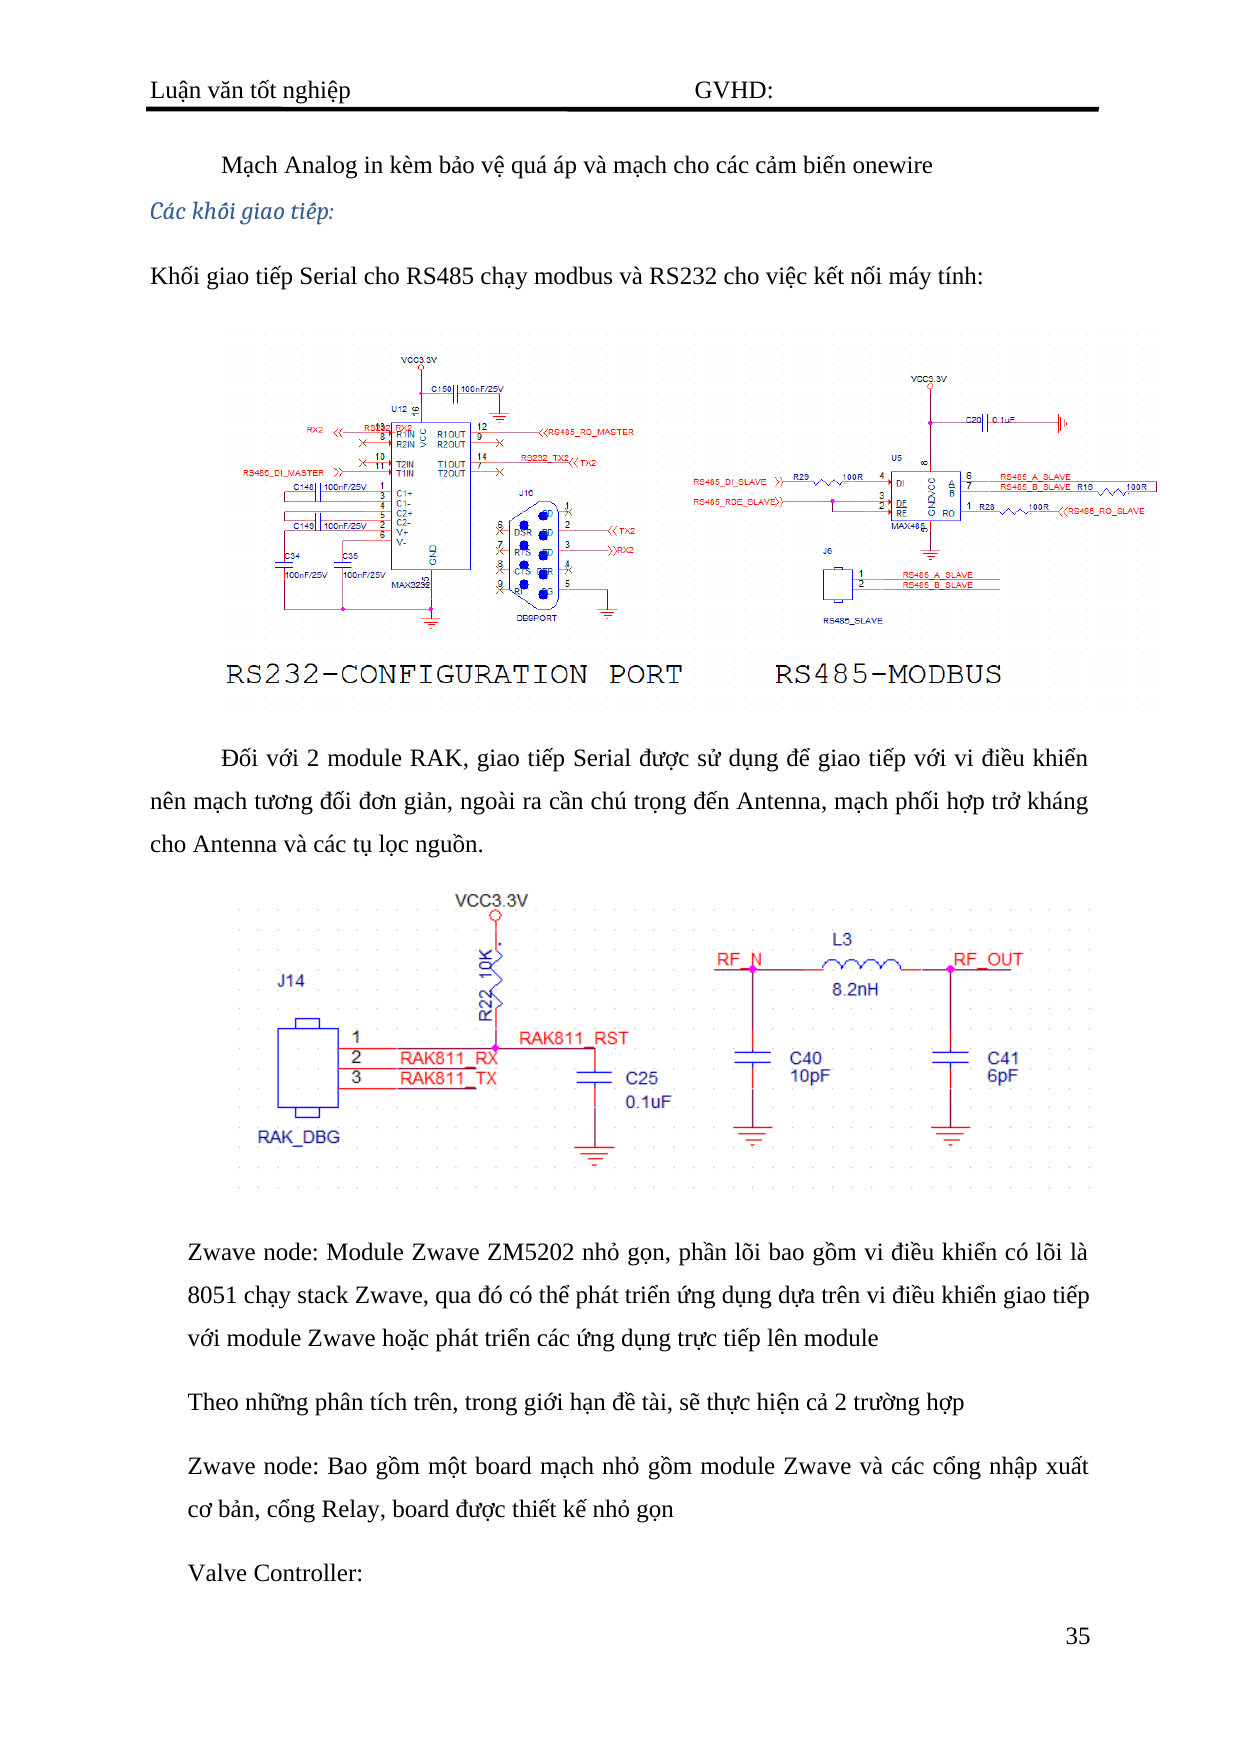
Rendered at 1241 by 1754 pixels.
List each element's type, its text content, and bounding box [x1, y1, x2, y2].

picture [220, 893, 1104, 1202]
subtitle Các khối giao tiếp: [150, 197, 1090, 226]
text Valve Controller: [187, 1558, 1090, 1587]
picture [220, 325, 1162, 708]
text Khối giao tiếp Serial cho RS485 chạy modbus và RS232 cho việc kết nối máy tính: [150, 261, 1090, 290]
text Đối với 2 module RAK, giao tiếp Serial được sử dụng để giao tiếp với vi điều khiển nên mạch tương đối đơn giản, ngoài ra cần chú trọng đến Antenna, mạch phối hợp trở kháng cho Antenna và các tụ lọc nguồn. [150, 743, 1090, 858]
text Zwave node: Bao gồm một board mạch nhỏ gồm module Zwave và các cổng nhập xuất cơ bản, cổng Relay, board được thiết kế nhỏ gọn [187, 1451, 1090, 1523]
text Mạch Analog in kèm bảo vệ quá áp và mạch cho các cảm biến onewire [150, 150, 1090, 179]
text Theo những phân tích trên, trong giới hạn đề tài, sẽ thực hiện cả 2 trường hợp [187, 1387, 1090, 1416]
text Zwave node: Module Zwave ZM5202 nhỏ gọn, phần lõi bao gồm vi điều khiển có lõi là 8051 chạy stack Zwave, qua đó có thể phát triển ứng dụng dựa trên vi điều khiển giao tiếp với module Zwave hoặc phát triển các ứng dụng trực tiếp lên module [187, 1237, 1090, 1352]
